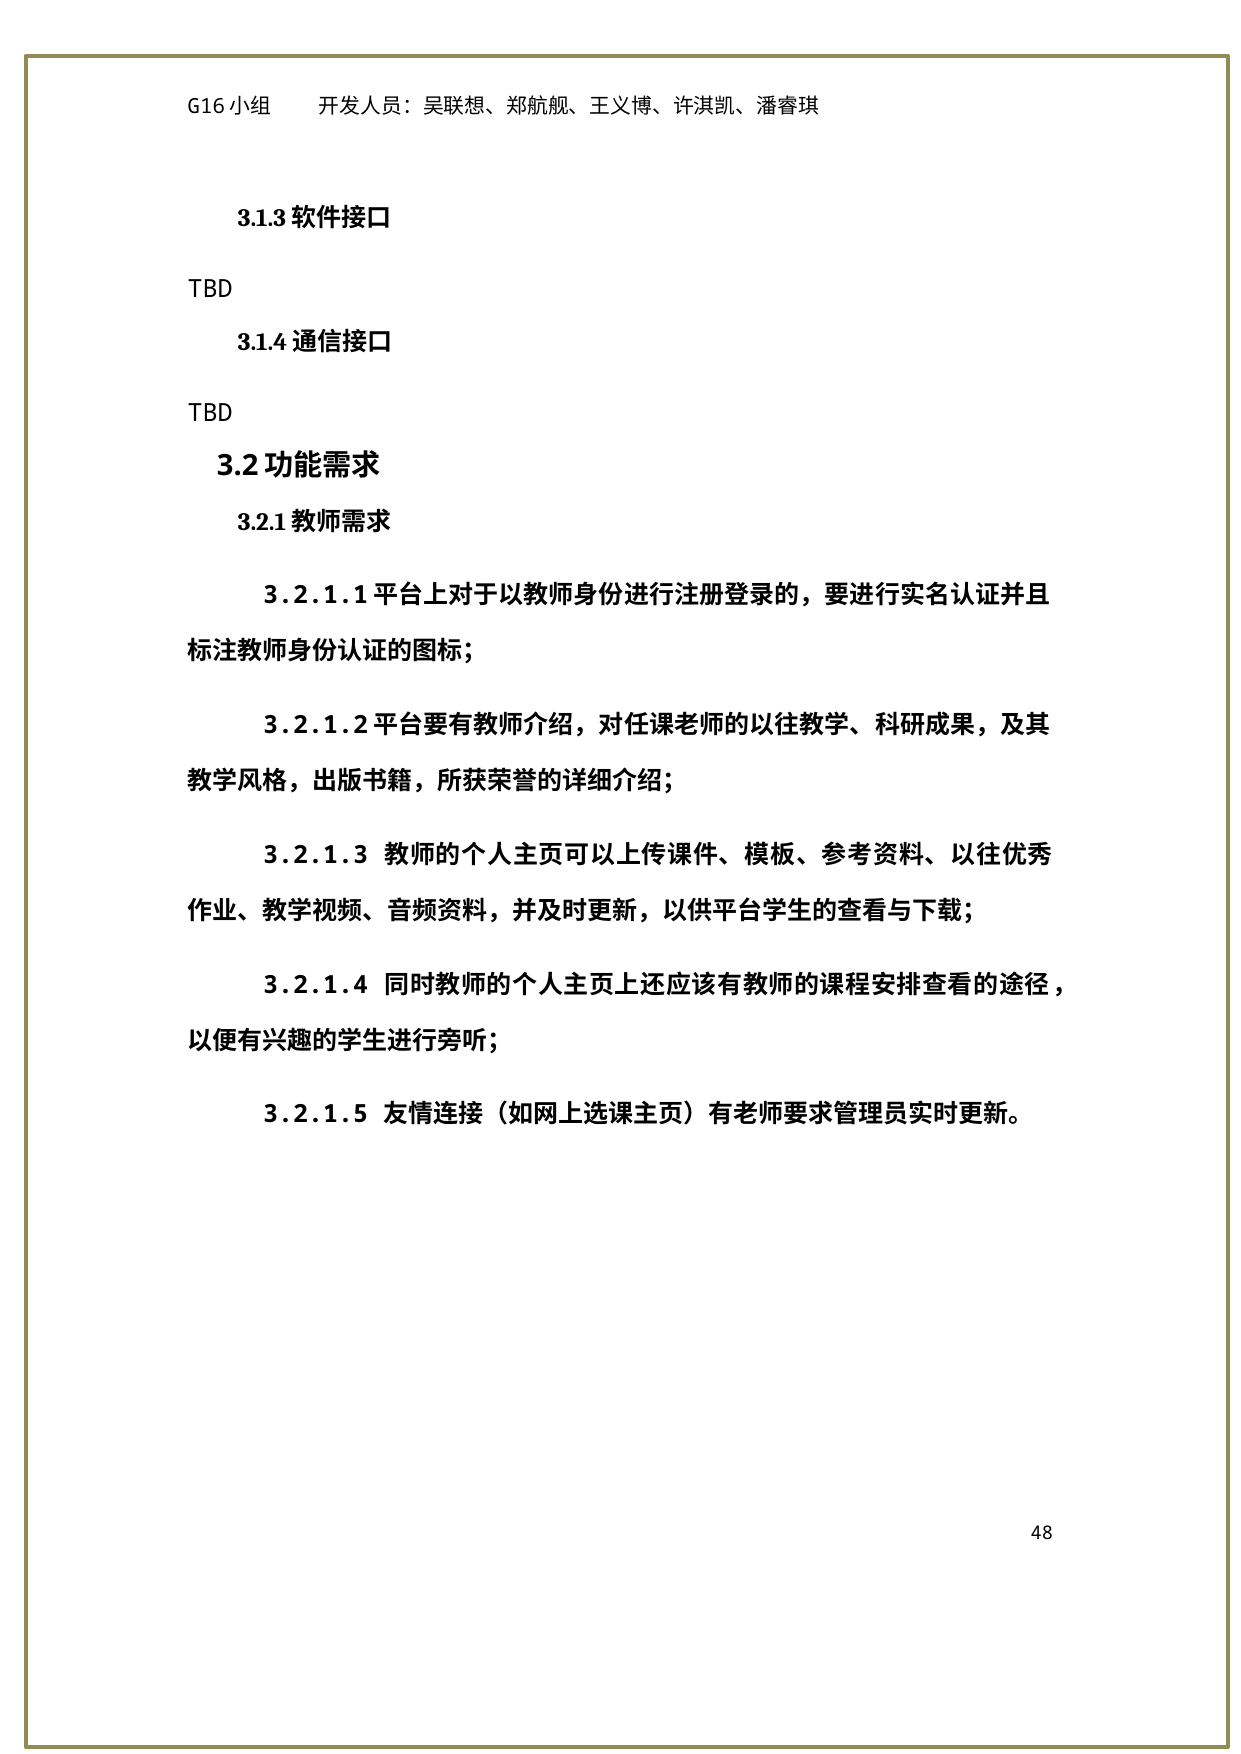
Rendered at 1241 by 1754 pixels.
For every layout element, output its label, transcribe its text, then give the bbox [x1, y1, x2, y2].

subtitle 3.1.4通信接口 [187, 322, 1053, 358]
text TBD [187, 271, 1053, 304]
subtitle 3.2.1.2平台要有教师介绍，对任课老师的以往教学、科研成果，及其教学风格，出版书籍，所获荣誉的详细介绍； [187, 704, 1053, 797]
text TBD [187, 395, 1053, 429]
subtitle 3.1.3软件接口 [187, 197, 1053, 233]
subtitle 3.2.1.3 教师的个人主页可以上传课件、模板、参考资料、以往优秀作业、教学视频、音频资料，并及时更新，以供平台学生的查看与下载； [187, 834, 1053, 927]
subtitle 3.2.1.1平台上对于以教师身份进行注册登录的，要进行实名认证并且标注教师身份认证的图标； [187, 574, 1053, 667]
subtitle 3.2功能需求 [187, 442, 1053, 484]
subtitle 3.2.1.5 友情连接（如网上选课主页）有老师要求管理员实时更新。 [187, 1094, 1053, 1130]
subtitle 3.2.1教师需求 [187, 501, 1053, 537]
subtitle 3.2.1.4 同时教师的个人主页上还应该有教师的课程安排查看的途径，以便有兴趣的学生进行旁听； [187, 964, 1053, 1057]
